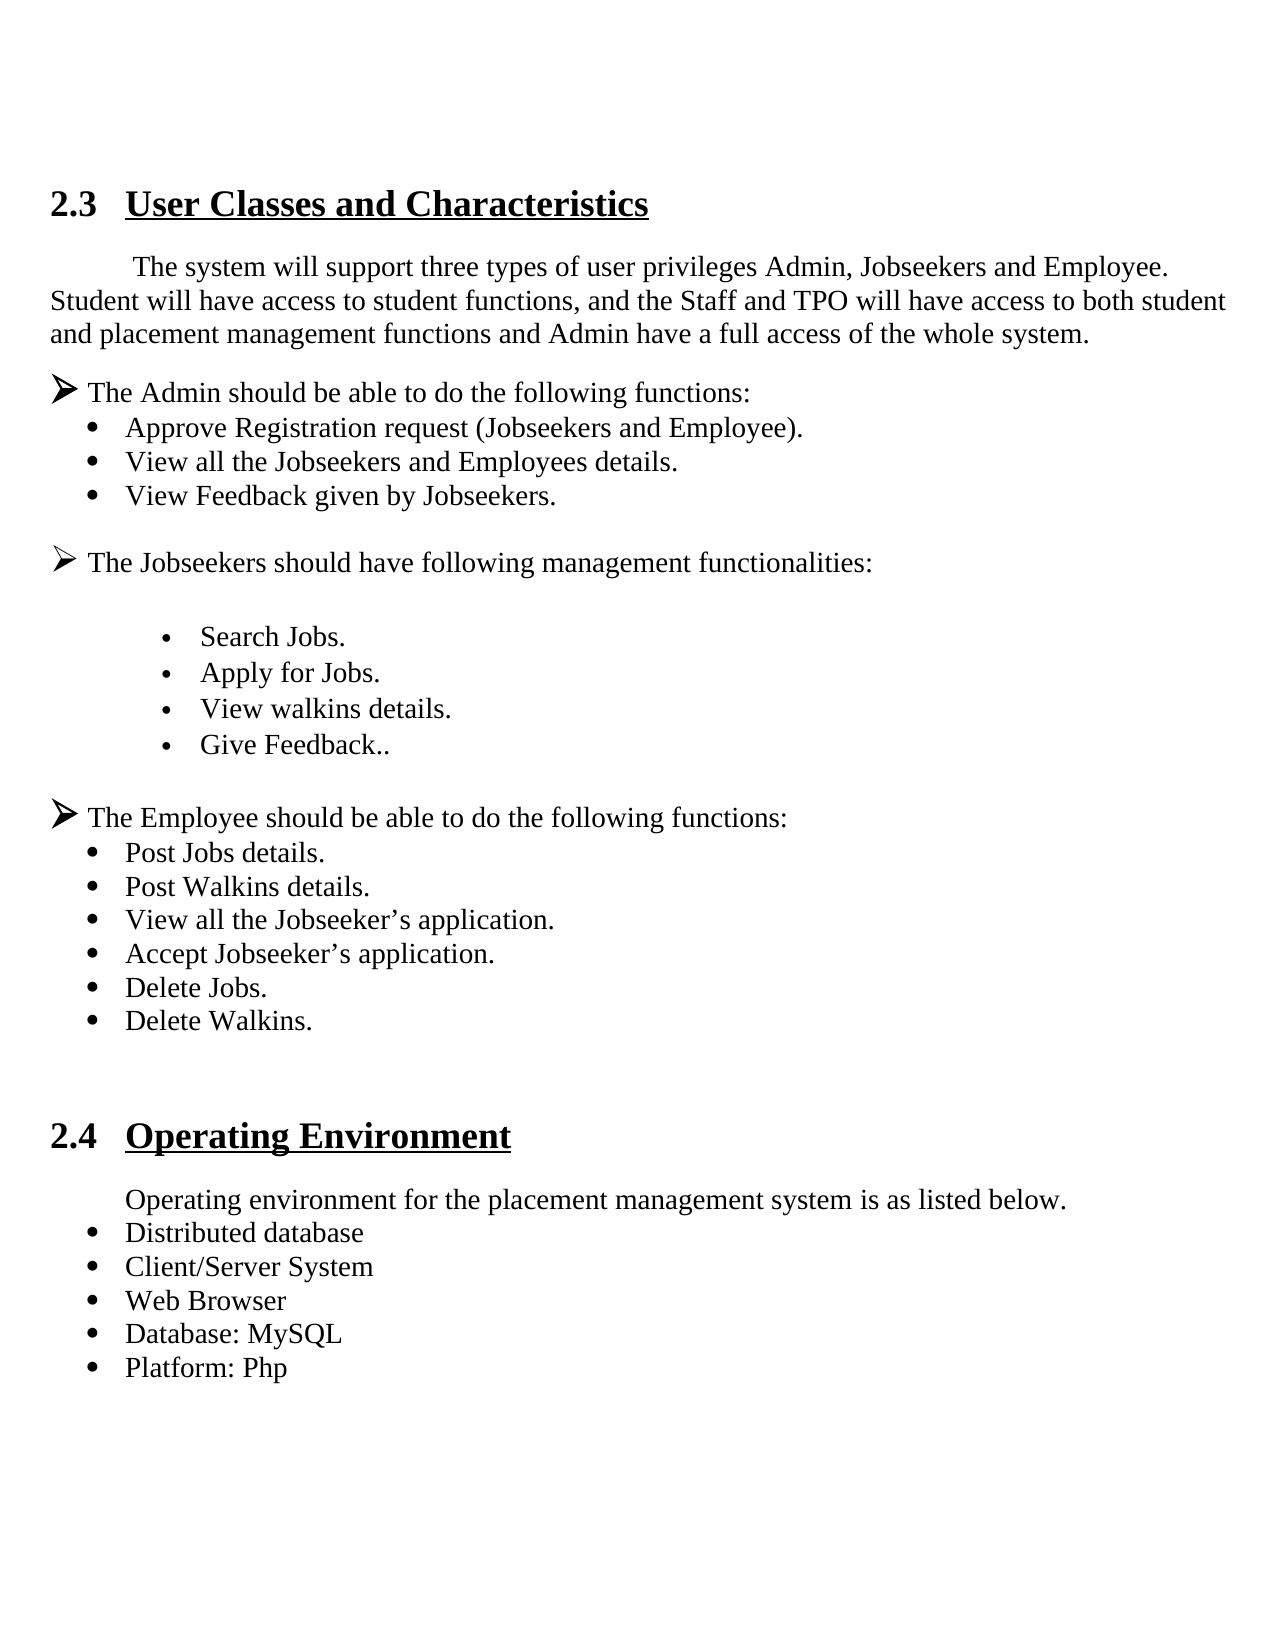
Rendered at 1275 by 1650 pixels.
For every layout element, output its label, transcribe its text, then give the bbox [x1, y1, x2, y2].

list Apply for Jobs. [162, 655, 1256, 689]
list The Employee should be able to do the following functions: [50, 800, 1256, 835]
list Search Jobs. [162, 619, 1256, 653]
list The Jobseekers should have following management functionalities: [50, 545, 1256, 580]
list Platform: Php [87, 1350, 1256, 1383]
list View Feedback given by Jobseekers. [87, 478, 1256, 511]
list Delete Walkins. [87, 1003, 1256, 1037]
list Accept Jobseeker’s application. [87, 936, 1256, 970]
list Delete Jobs. [87, 970, 1256, 1003]
list Post Jobs details. [87, 835, 1256, 869]
list User Classes and Characteristics [50, 181, 1256, 224]
text Operating environment for the placement management system is as listed below. [50, 1182, 1256, 1215]
list Give Feedback.. [162, 727, 1256, 761]
list Client/Server System [87, 1249, 1256, 1283]
list Approve Registration request (Jobseekers and Employee). [87, 410, 1256, 444]
list Database: MySQL [87, 1316, 1256, 1350]
list View all the Jobseekers and Employees details. [87, 444, 1256, 478]
list View all the Jobseeker’s application. [87, 902, 1256, 936]
list Post Walkins details. [87, 869, 1256, 902]
list View walkins details. [162, 691, 1256, 725]
list Distributed database [87, 1215, 1256, 1249]
list Operating Environment [50, 1114, 1256, 1157]
list The Admin should be able to do the following functions: [50, 375, 1256, 410]
list Web Browser [87, 1283, 1256, 1316]
text The system will support three types of user privileges Admin, Jobseekers and Employee. Student will have access to student functions, and the Staff and TPO will have access to both student and placement management functions and Admin have a full access of the whole system. [50, 249, 1256, 350]
